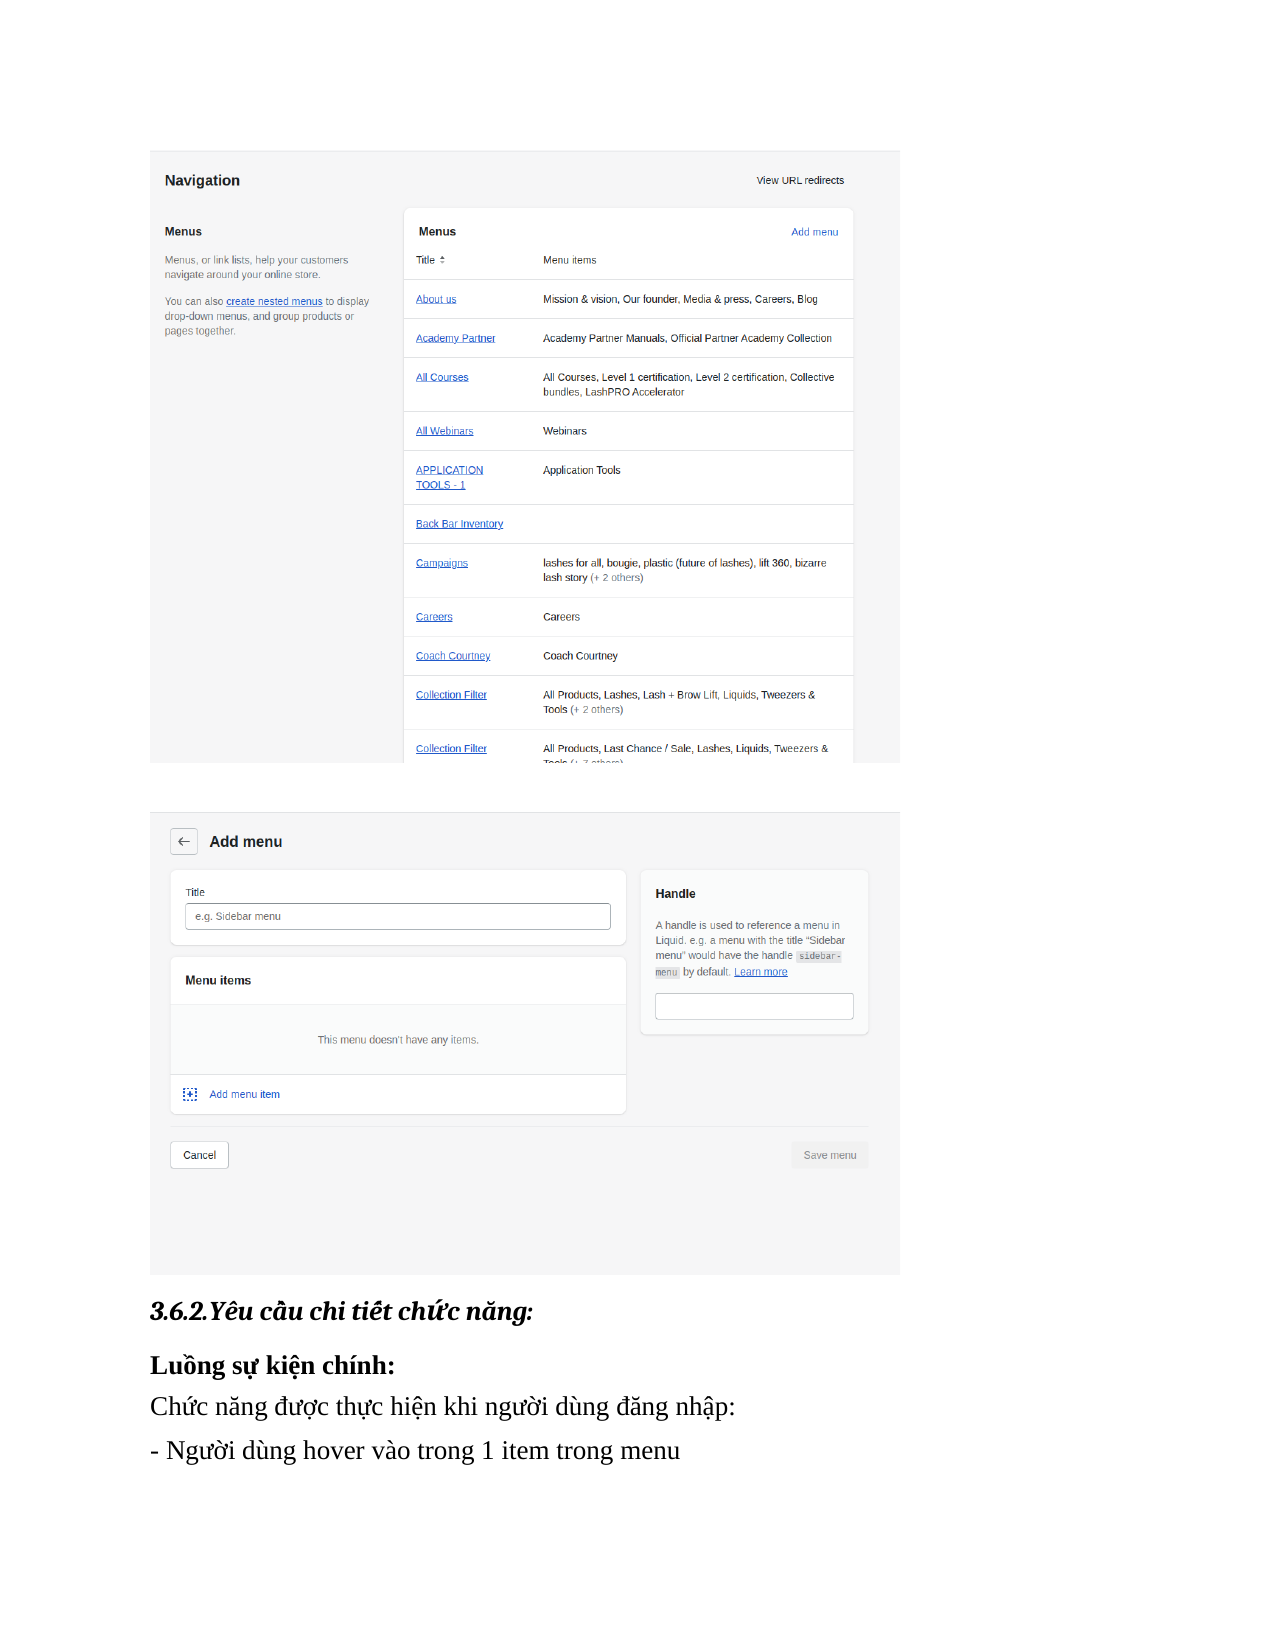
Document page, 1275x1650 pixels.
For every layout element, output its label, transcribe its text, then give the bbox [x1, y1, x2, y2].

subtitle Yêu cầu chi tiết chức năng: [150, 1296, 1125, 1328]
picture [150, 150, 901, 763]
picture [150, 812, 901, 1275]
text - Người dùng hover vào trong 1 item trong menu [150, 1434, 1125, 1466]
text Luồng sự kiện chính: Chức năng được thực hiện khi người dùng đăng nhập: [150, 1349, 1125, 1421]
